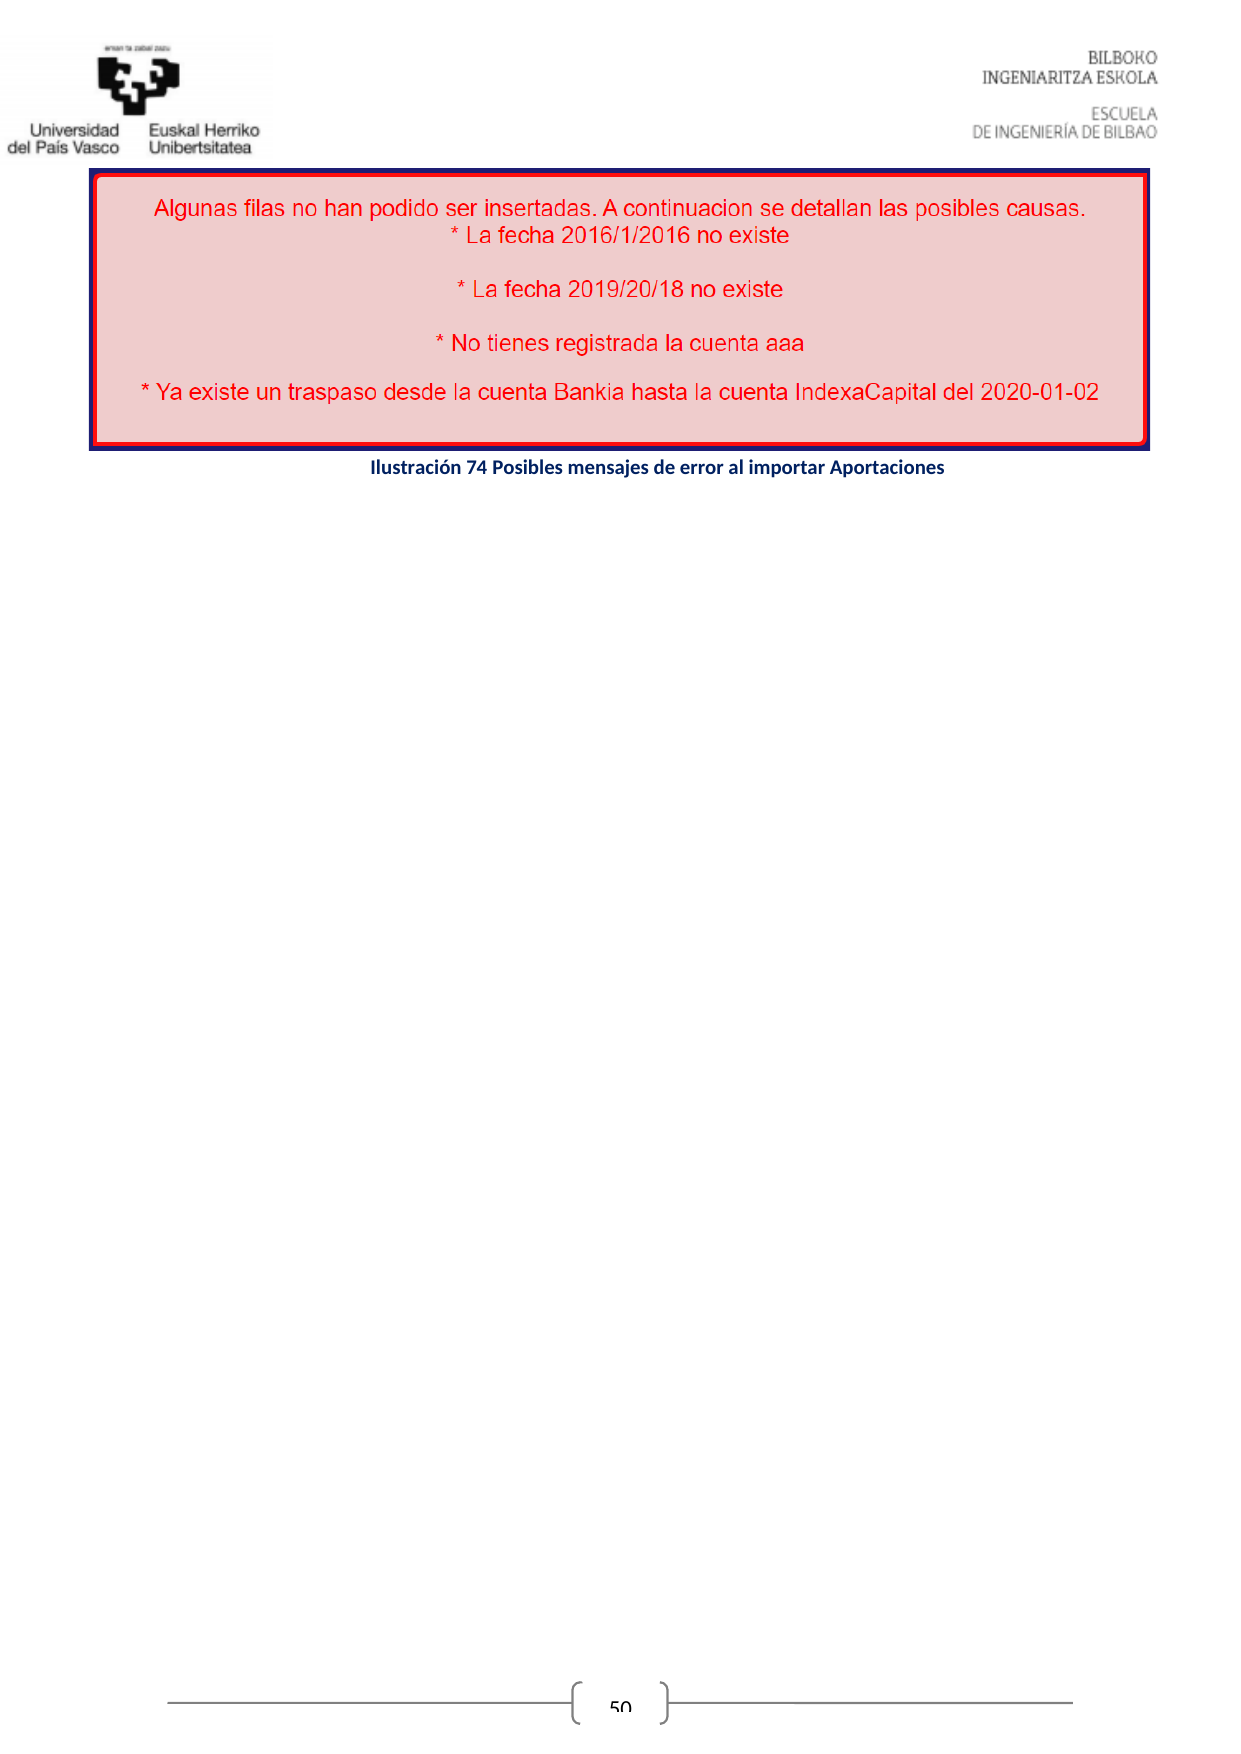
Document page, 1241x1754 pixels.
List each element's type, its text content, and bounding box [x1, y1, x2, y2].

picture [88, 168, 1150, 451]
picture [0, 28, 1184, 165]
text Ilustración 74 Posibles mensajes de error al importar Aportaciones [164, 454, 1152, 480]
